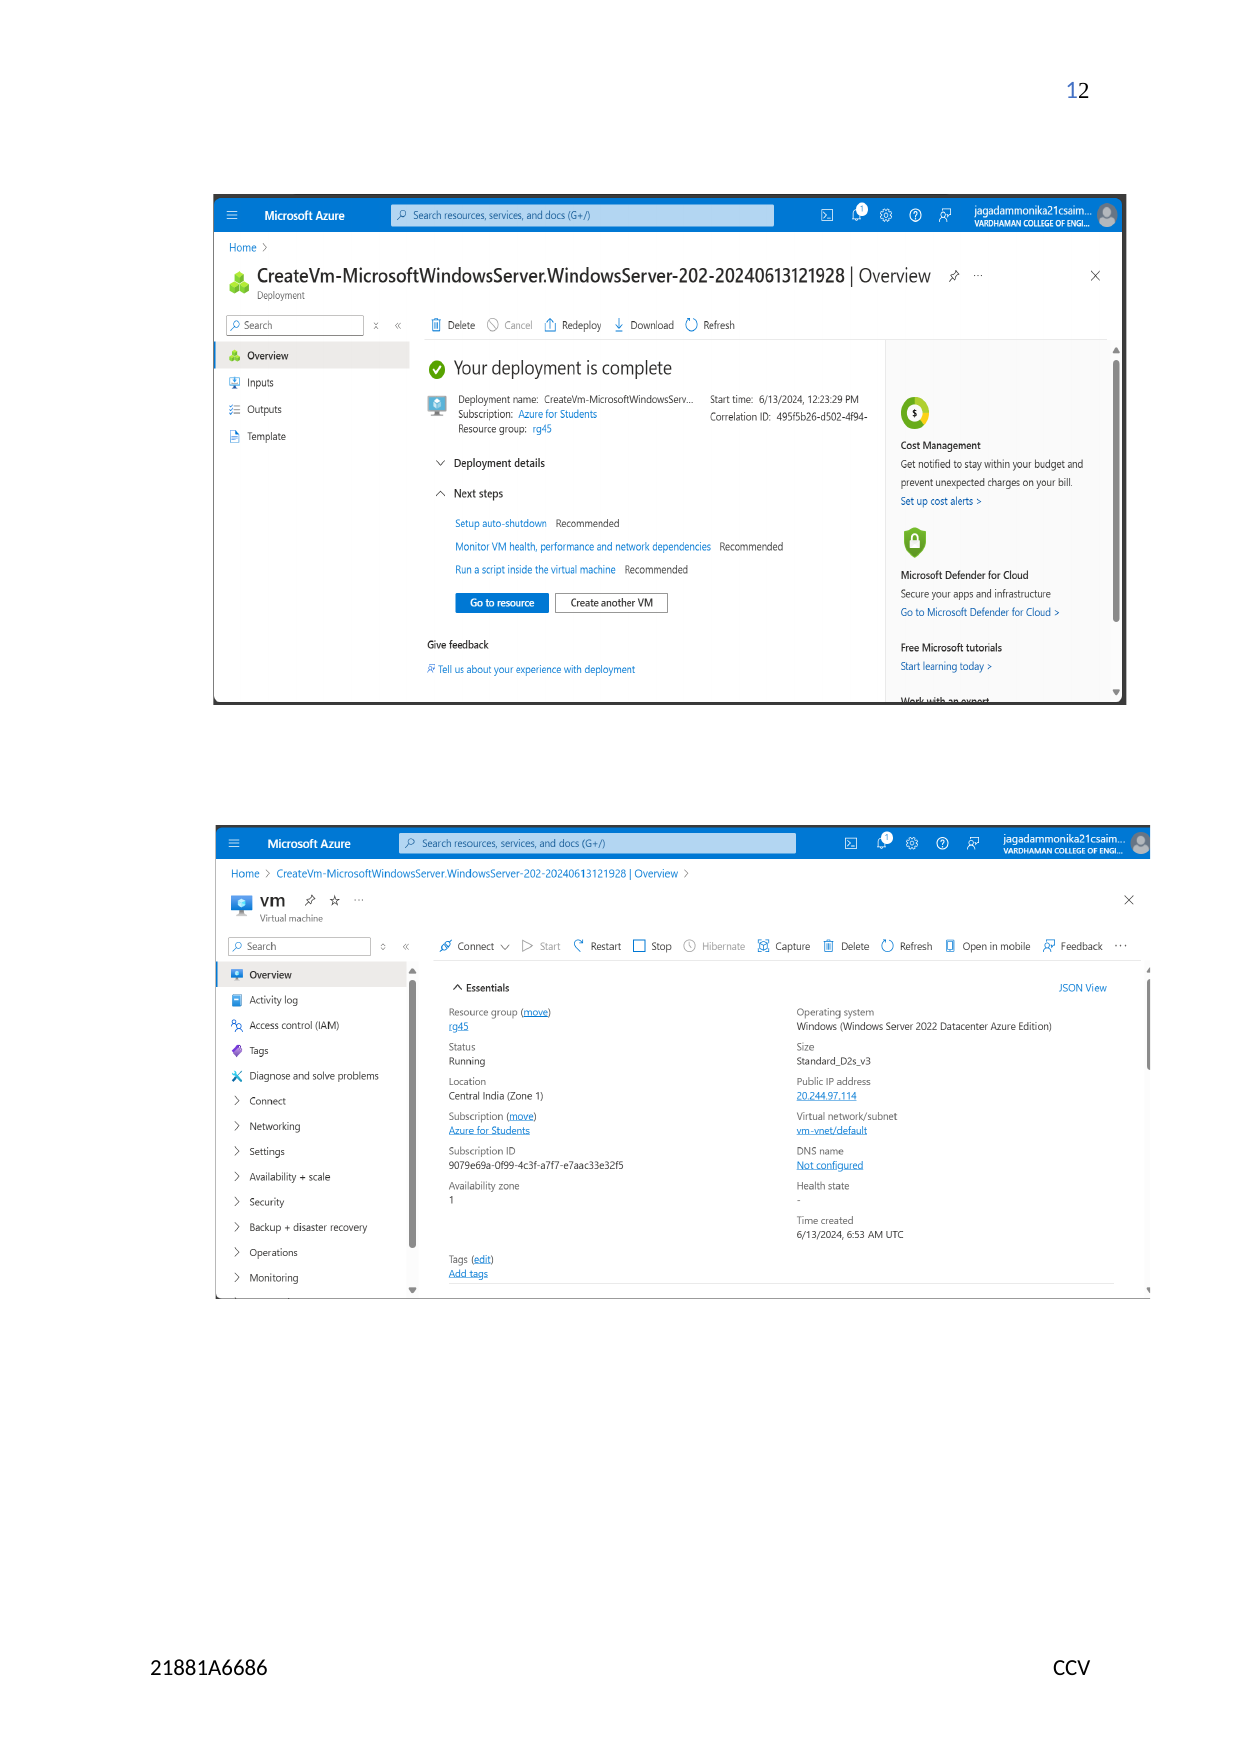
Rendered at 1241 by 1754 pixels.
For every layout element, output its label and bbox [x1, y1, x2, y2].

picture [213, 194, 1127, 705]
picture [215, 825, 1150, 1299]
